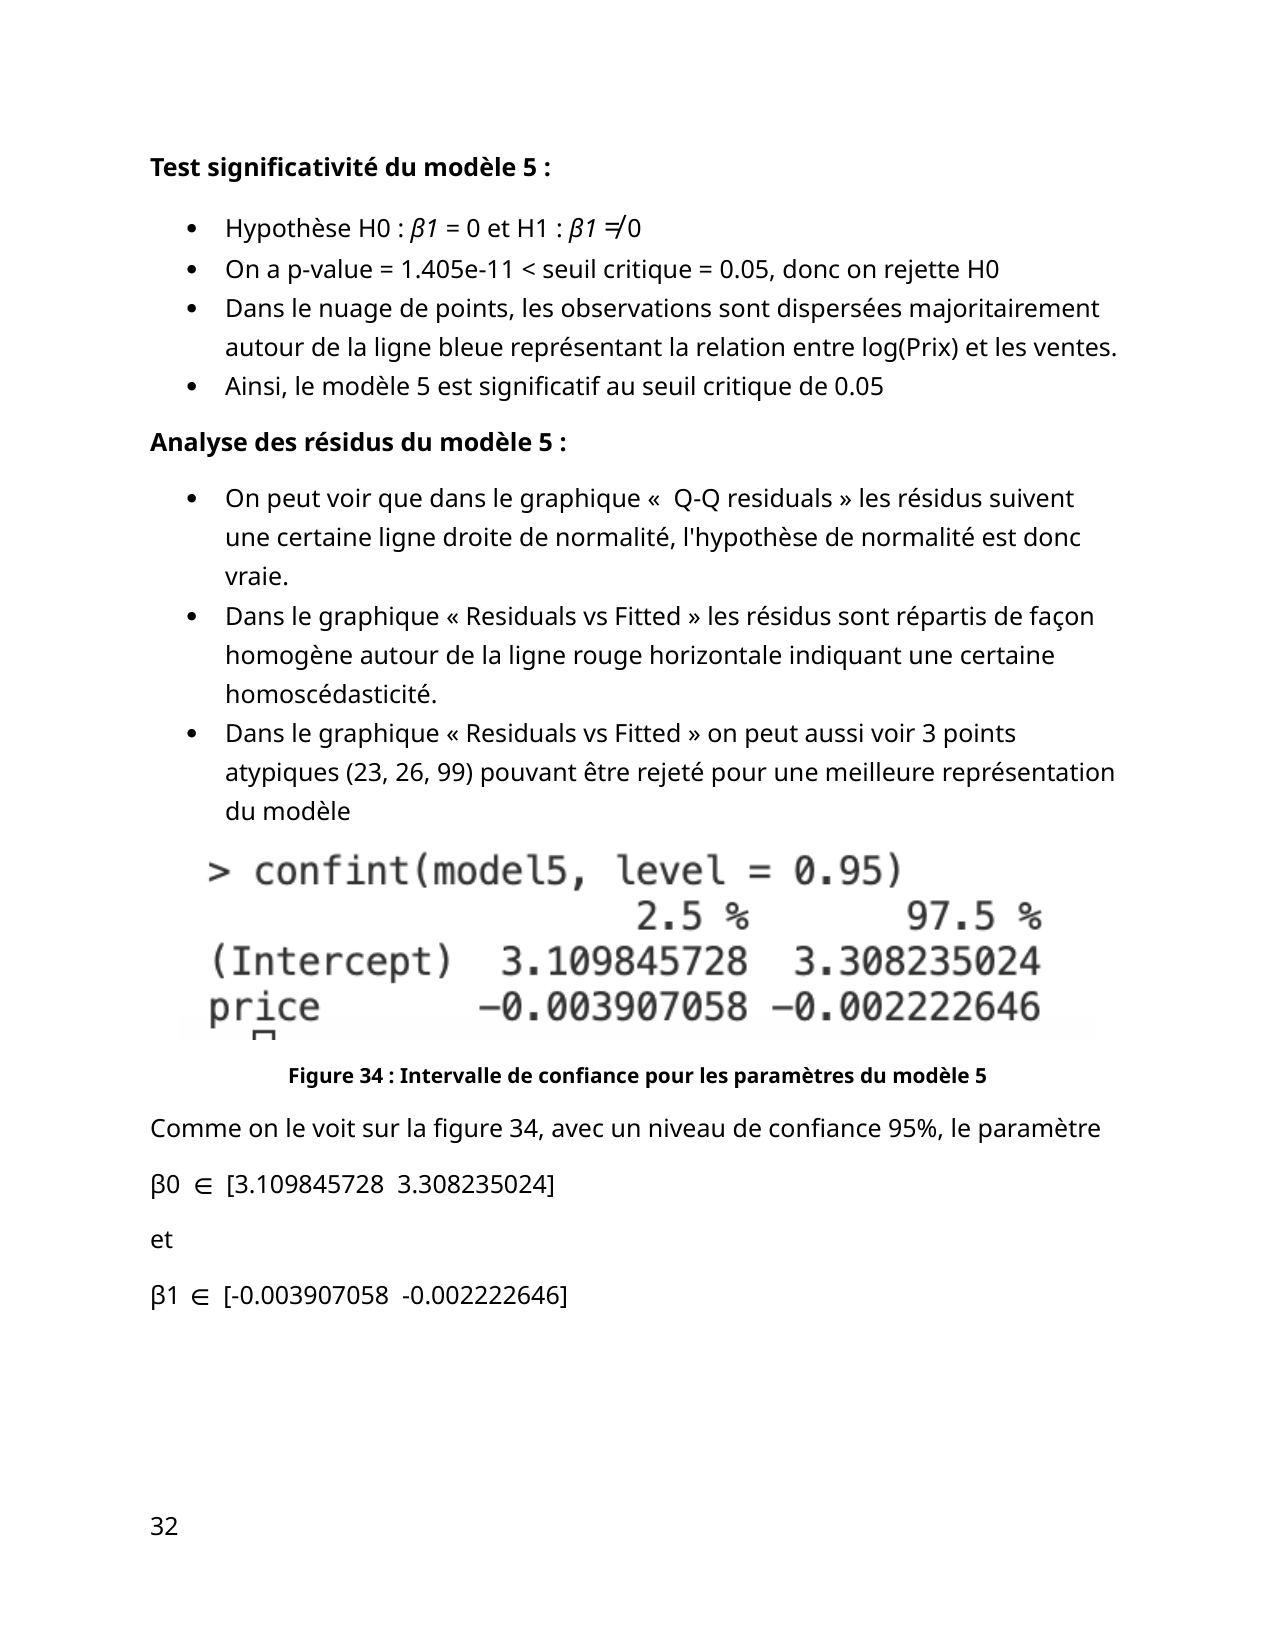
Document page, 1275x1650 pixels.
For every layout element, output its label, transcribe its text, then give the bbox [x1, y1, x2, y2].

text β0 ∈ [3.109845728 3.308235024] [150, 1166, 1125, 1200]
picture [179, 849, 1096, 1040]
text Test significativité du modèle 5 : [150, 150, 1125, 184]
list On a p-value = 1.405e-11 < seuil critique = 0.05, donc on rejette H0 [187, 251, 1125, 286]
list Ainsi, le modèle 5 est significatif au seuil critique de 0.05 [187, 369, 1125, 403]
list Dans le nuage de points, les observations sont dispersées majoritairement autour de la ligne bleue représentant la relation entre log(Prix) et les ventes. [187, 291, 1125, 364]
list On peut voir que dans le graphique « Q-Q residuals » les résidus suivent une certaine ligne droite de normalité, l'hypothèse de normalité est donc vraie. [187, 481, 1125, 593]
list Dans le graphique « Residuals vs Fitted » les résidus sont répartis de façon homogène autour de la ligne rouge horizontale indiquant une certaine homoscédasticité. [187, 598, 1125, 711]
text Comme on le voit sur la figure 34, avec un niveau de confiance 95%, le paramètre [150, 1111, 1125, 1144]
text β1 ∈ [-0.003907058 -0.002222646] [150, 1278, 1125, 1312]
text Analyse des résidus du modèle 5 : [150, 425, 1125, 459]
text et [150, 1222, 1125, 1256]
text Figure 34 : Intervalle de confiance pour les paramètres du modèle 5 [150, 1061, 1125, 1090]
list Dans le graphique « Residuals vs Fitted » on peut aussi voir 3 points atypiques (23, 26, 99) pouvant être rejeté pour une meilleure représentation du modèle [187, 716, 1125, 828]
list Hypothèse H0 : β1 = 0 et H1 : β1 ≠ 0 [187, 206, 1125, 246]
